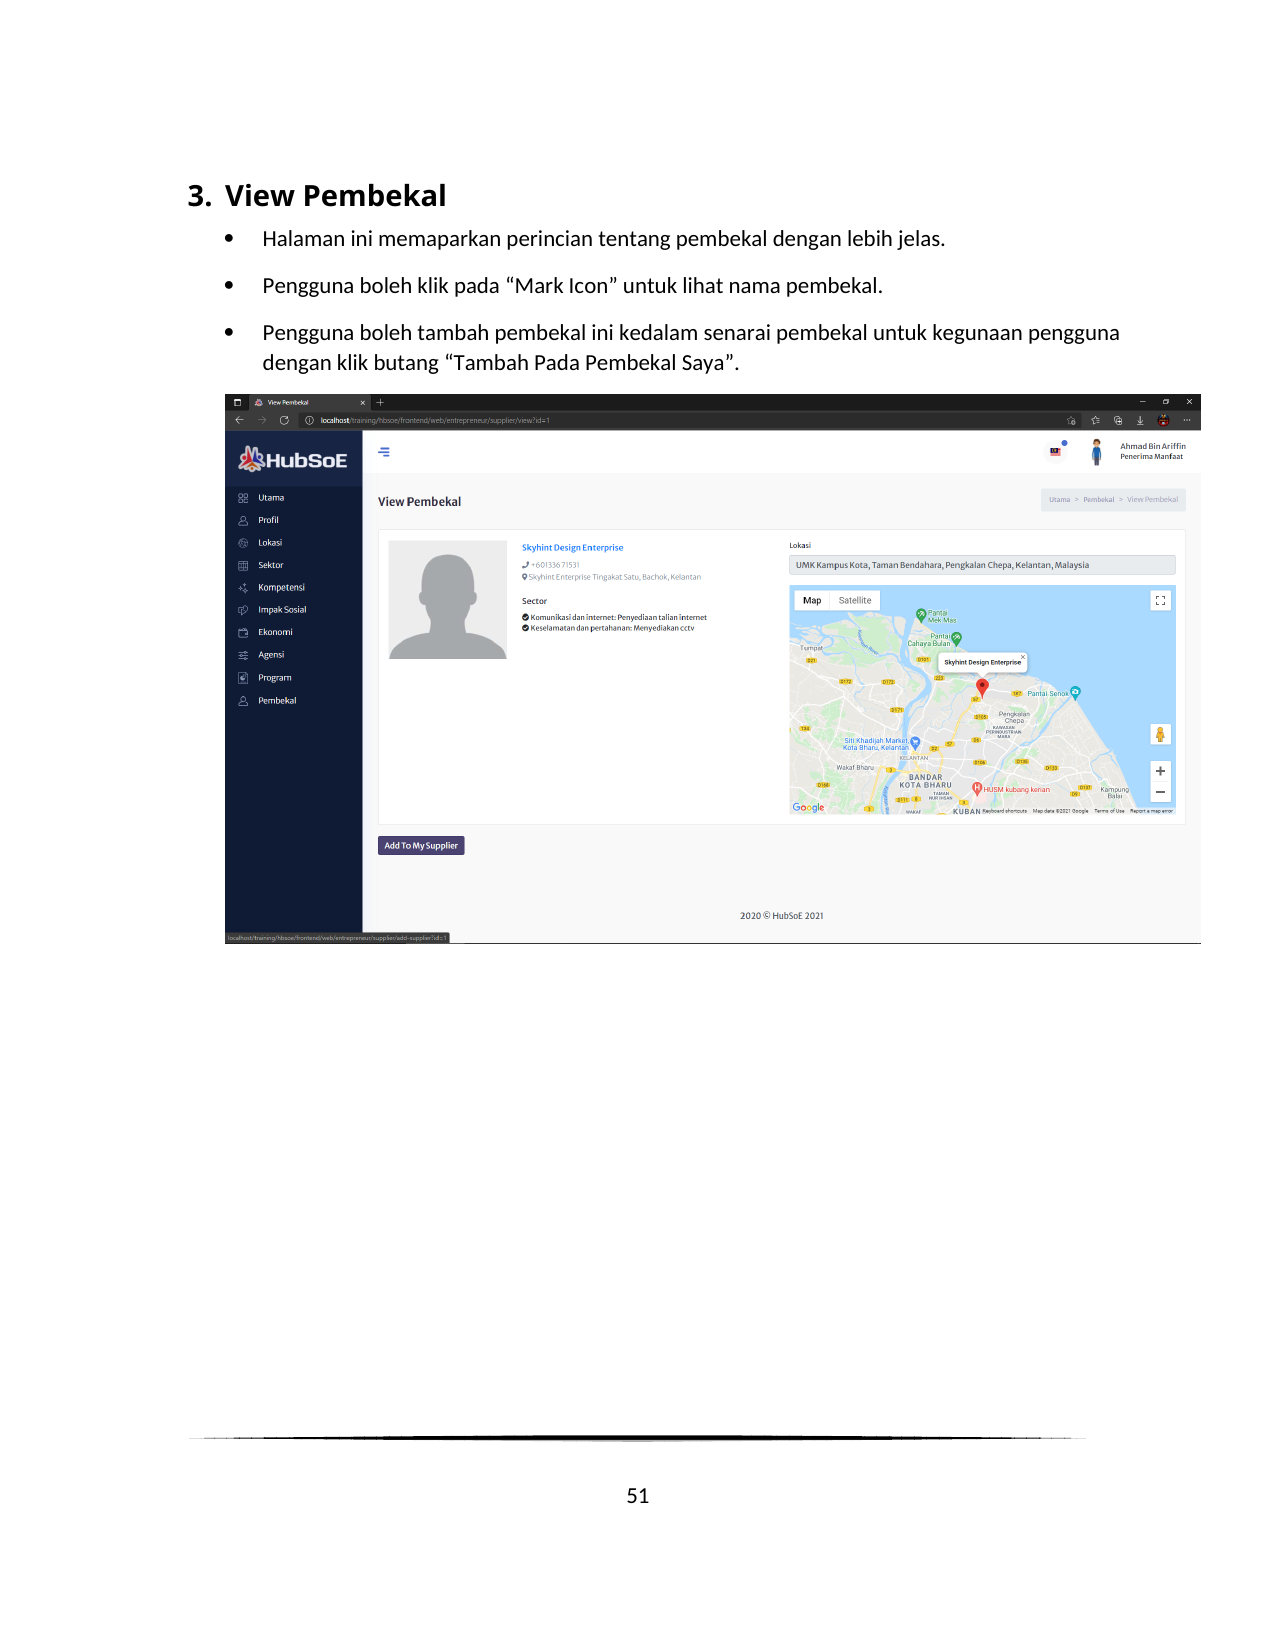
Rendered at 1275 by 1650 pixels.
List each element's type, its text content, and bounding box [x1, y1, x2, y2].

list Pengguna boleh klik pada “Mark Icon” untuk lihat nama pembekal. [225, 271, 1125, 299]
subtitle View Pembekal [187, 175, 1125, 215]
list Pengguna boleh tambah pembekal ini kedalam senarai pembekal untuk kegunaan pengguna dengan klik butang “Tambah Pada Pembekal Saya”. [225, 318, 1125, 376]
list Halaman ini memaparkan perincian tentang pembekal dengan lebih jelas. [225, 224, 1125, 252]
picture [189, 1434, 1087, 1442]
picture [225, 394, 1201, 944]
